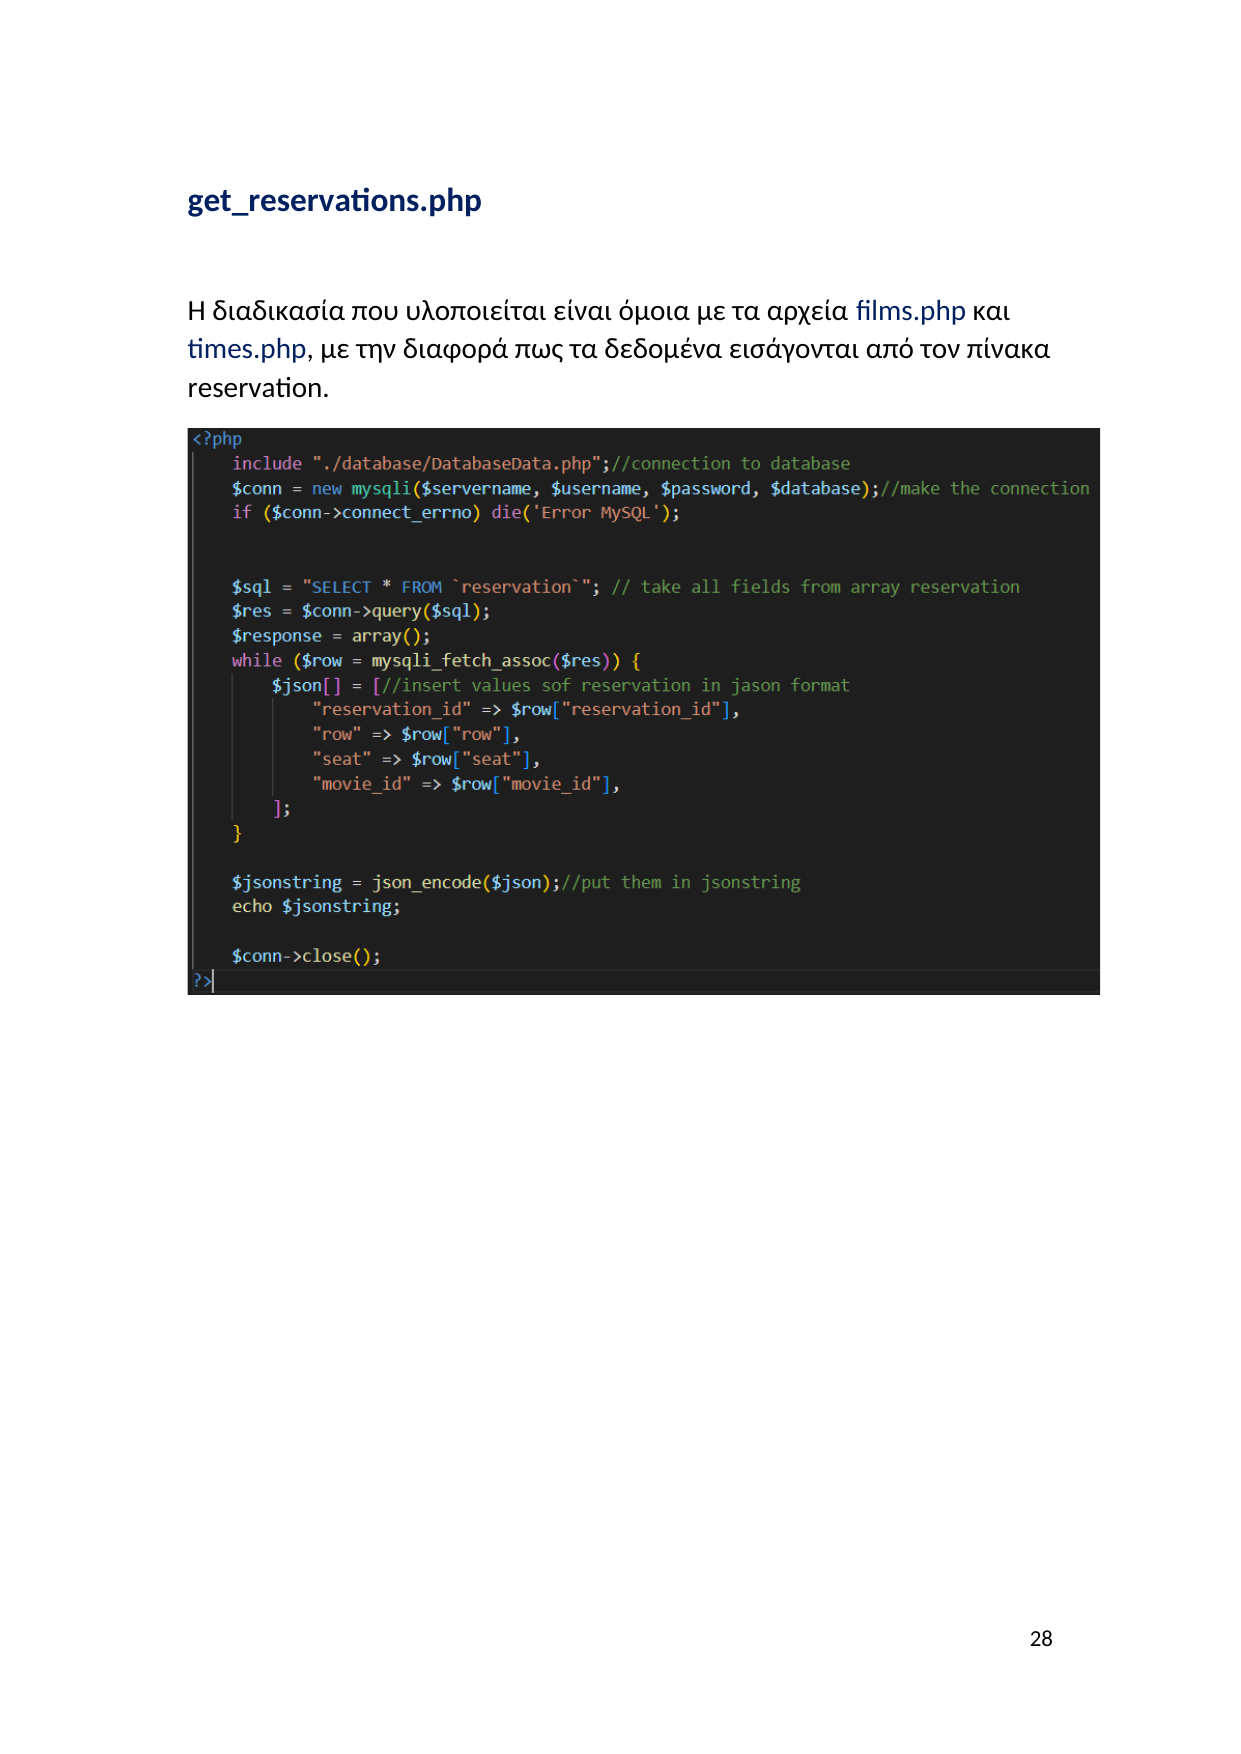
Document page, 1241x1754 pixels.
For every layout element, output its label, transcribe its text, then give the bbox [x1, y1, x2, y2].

text Η διαδικασία που υλοποιείται είναι όμοια με τα αρχεία films.php και times.php, με την διαφορά πως τα δεδομένα εισάγονται από τον πίνακα reservation. [187, 292, 1053, 404]
picture [187, 428, 1100, 995]
subtitle get_reservations.php [187, 179, 1053, 220]
